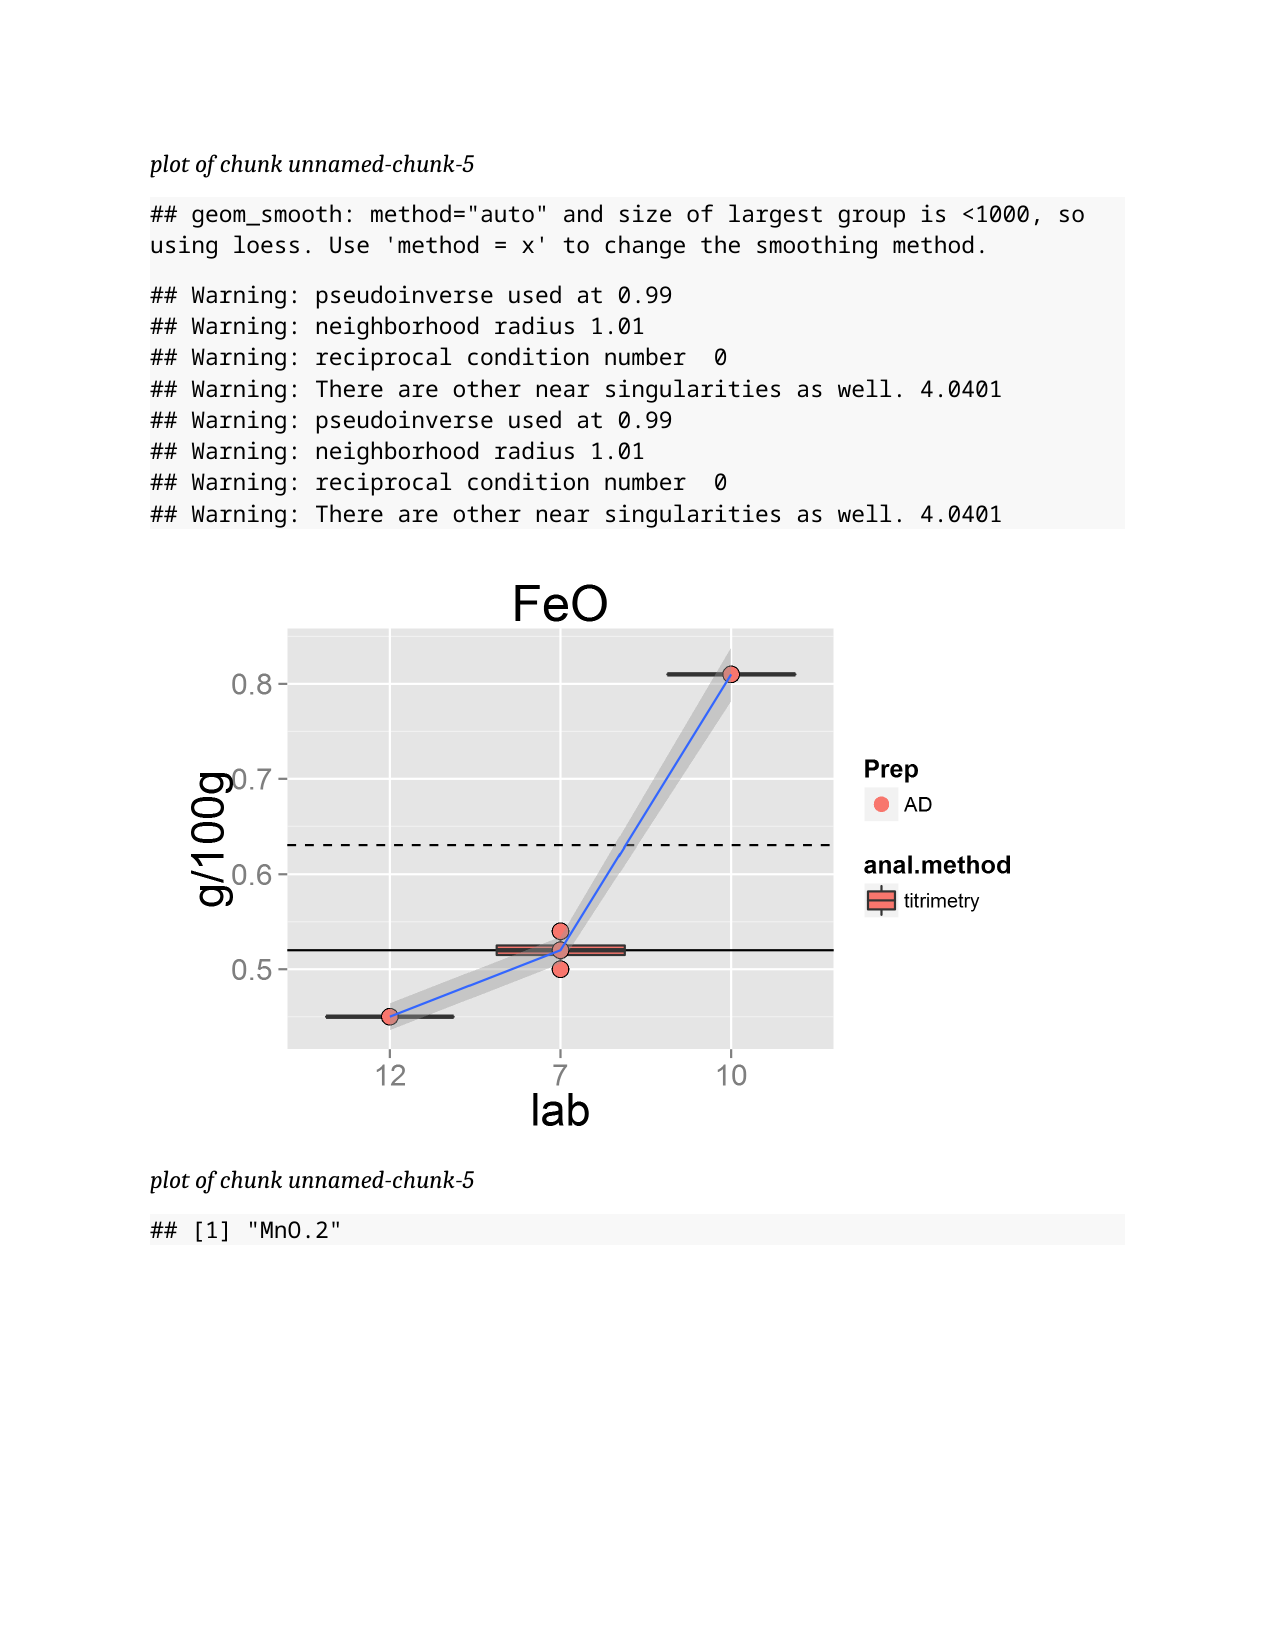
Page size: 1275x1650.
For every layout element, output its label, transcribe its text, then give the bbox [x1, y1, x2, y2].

text ## Warning: pseudoinverse used at 0.99 ## Warning: neighborhood radius 1.01 ## Warning: reciprocal condition number 0 ## Warning: There are other near singularities as well. 4.0401 ## Warning: pseudoinverse used at 0.99 ## Warning: neighborhood radius 1.01 ## Warning: reciprocal condition number 0 ## Warning: There are other near singularities as well. 4.0401 [150, 279, 1125, 529]
text plot of chunk unnamed-chunk-5 [150, 1166, 1125, 1195]
text plot of chunk unnamed-chunk-5 [150, 150, 1125, 179]
text ## geom_smooth: method="auto" and size of largest group is <1000, so using loess. Use 'method = x' to change the smoothing method. [150, 197, 1125, 260]
picture [168, 547, 1071, 1148]
text ## [1] "MnO.2" [150, 1214, 1125, 1245]
